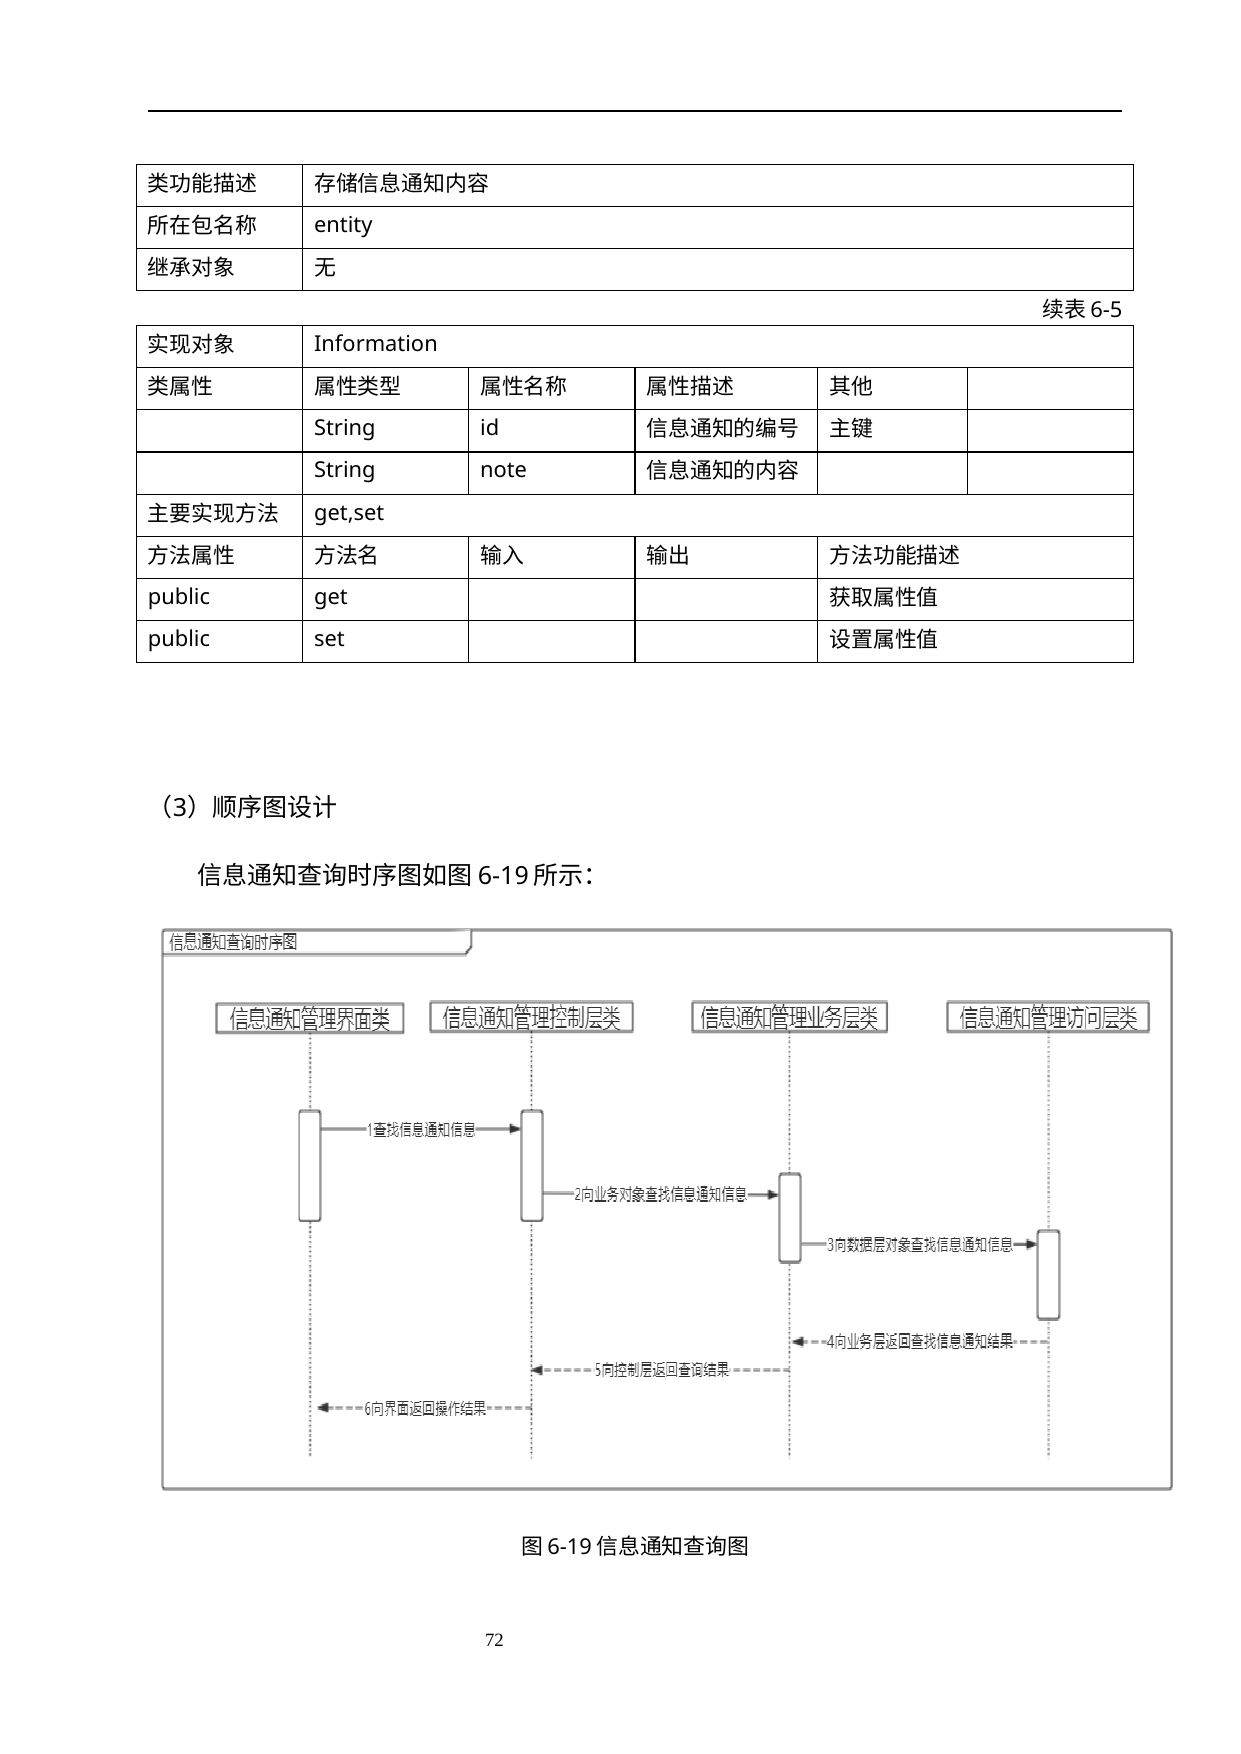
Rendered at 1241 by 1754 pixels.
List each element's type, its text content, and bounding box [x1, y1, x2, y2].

table_cell 输出 [636, 537, 817, 578]
table_cell 主要实现方法 [137, 495, 302, 536]
table_cell 信息通知的编号 [636, 410, 817, 451]
table_cell get [303, 579, 468, 620]
table_cell 存储信息通知内容 [303, 165, 1133, 206]
table_cell 获取属性值 [818, 579, 1133, 620]
table_cell id [469, 410, 634, 451]
table_cell 无 [303, 249, 1133, 290]
text 图6-19信息通知查询图 [148, 1528, 1122, 1562]
table_cell [137, 453, 302, 493]
table_cell 信息通知的内容 [636, 453, 817, 493]
table_cell [968, 368, 1133, 409]
table_cell 属性描述 [636, 368, 817, 409]
table_cell String [303, 410, 468, 451]
table_cell get,set [303, 495, 1133, 536]
table_cell [968, 453, 1133, 493]
table_cell entity [303, 207, 1133, 248]
table_cell 继承对象 [137, 249, 302, 290]
table_cell [469, 621, 634, 662]
table_cell set [303, 621, 468, 662]
table_cell 属性类型 [303, 368, 468, 409]
table_cell public [137, 579, 302, 620]
table_cell 所在包名称 [137, 207, 302, 248]
table_cell 设置属性值 [818, 621, 1133, 662]
table_cell 方法功能描述 [818, 537, 1133, 578]
text （3）顺序图设计 [148, 772, 1122, 840]
table_cell note [469, 453, 634, 493]
table_cell 其他 [818, 368, 967, 409]
table_cell [636, 621, 817, 662]
table_cell [968, 410, 1133, 451]
table_cell String [303, 453, 468, 493]
table_cell 方法属性 [137, 537, 302, 578]
table_header 实现对象 [137, 326, 302, 367]
table_cell 主键 [818, 410, 967, 451]
table_cell [137, 410, 302, 451]
table_header Information [303, 326, 1133, 367]
table_cell [636, 579, 817, 620]
picture [147, 917, 1189, 1503]
table_cell 方法名 [303, 537, 468, 578]
text 信息通知查询时序图如图6-19所示： [148, 840, 1122, 908]
table_cell 类属性 [137, 368, 302, 409]
table_cell 属性名称 [469, 368, 634, 409]
table_cell 输入 [469, 537, 634, 578]
text 续表6-5 [148, 291, 1122, 325]
table_cell [469, 579, 634, 620]
table_cell public [137, 621, 302, 662]
table_cell [818, 453, 967, 493]
table_cell 类功能描述 [137, 165, 302, 206]
